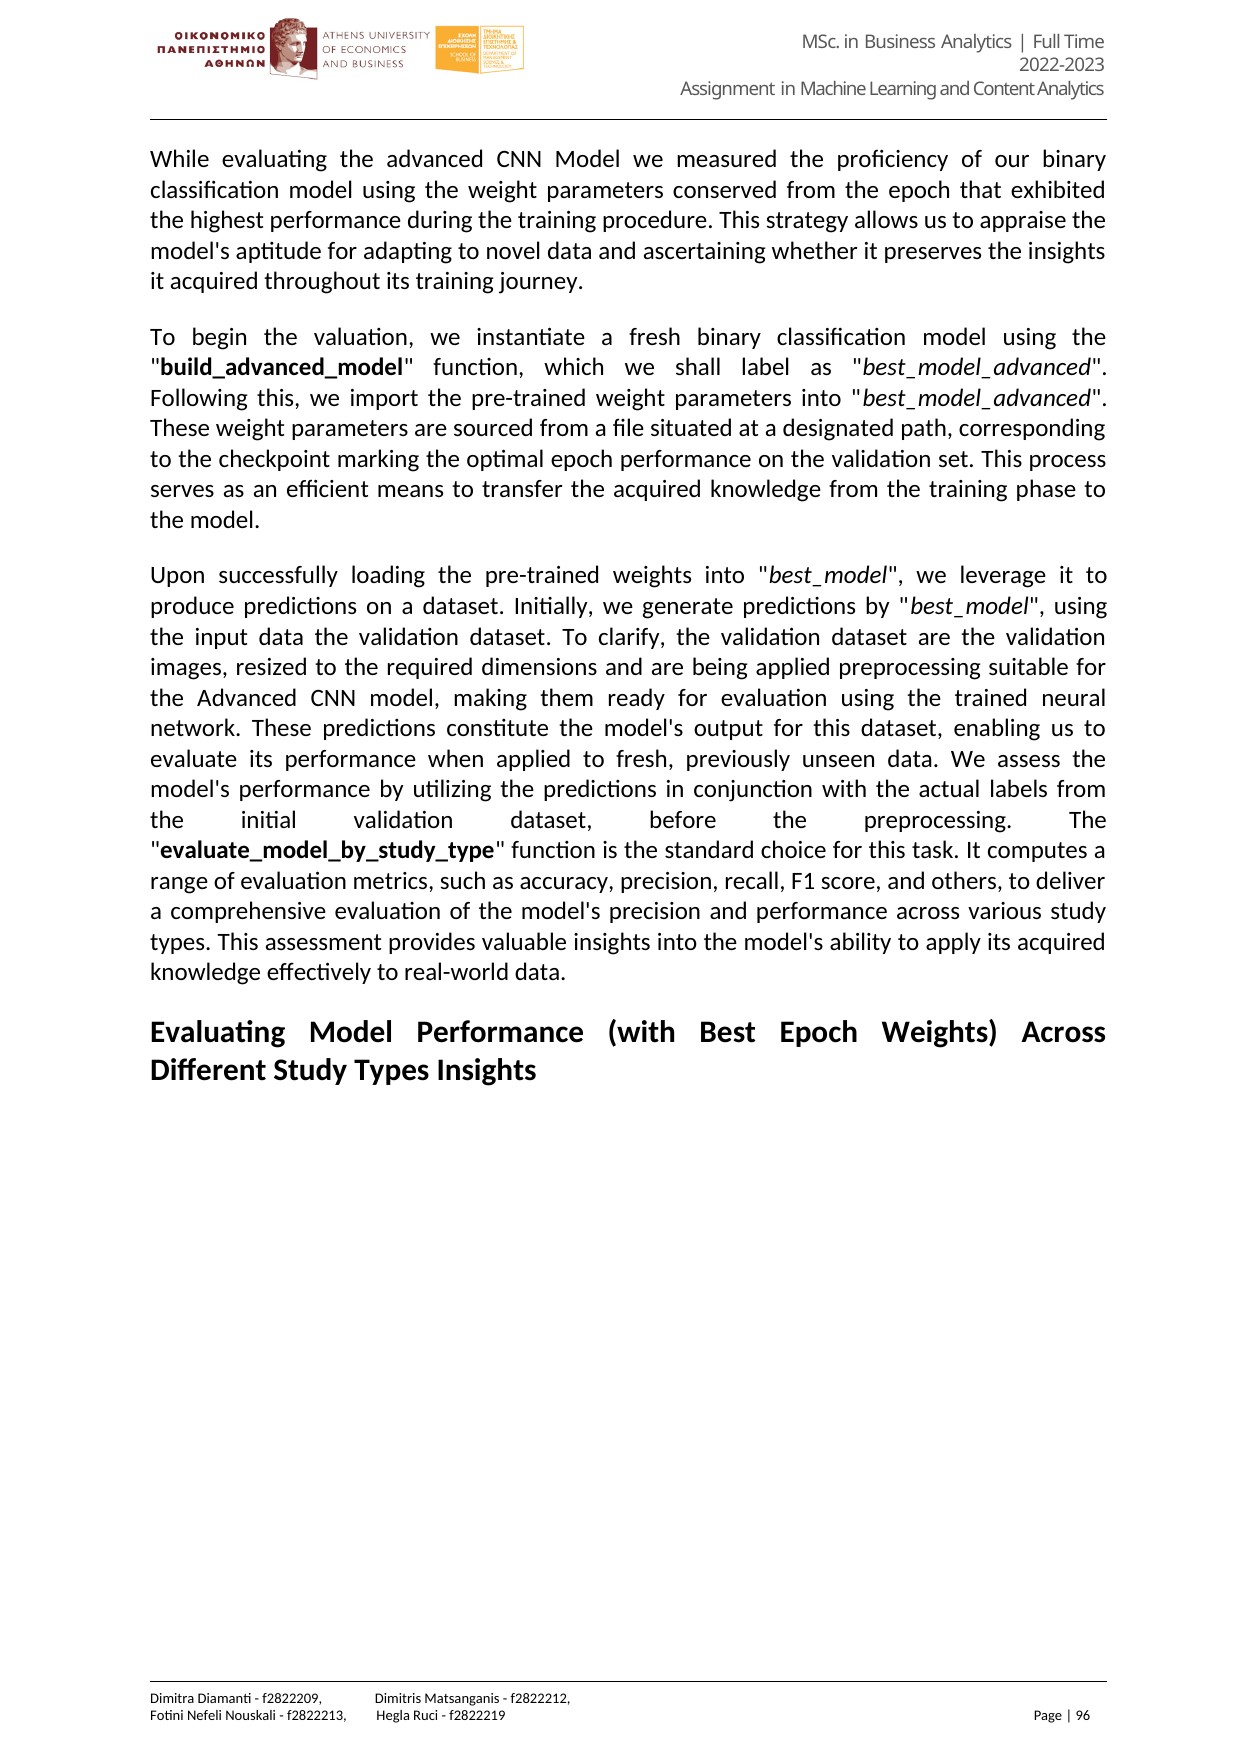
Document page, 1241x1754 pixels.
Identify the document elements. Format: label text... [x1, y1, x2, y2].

text Evaluating Model Performance (with Best Epoch Weights) Across Different Study Types Insights [150, 1012, 1107, 1088]
text To begin the valuation, we instantiate a fresh binary classification model using the "build_advanced_model" function, which we shall label as "best_model_advanced". Following this, we import the pre-trained weight parameters into "best_model_advanced". These weight parameters are sourced from a file situated at a designated path, corresponding to the checkpoint marking the optimal epoch performance on the validation set. This process serves as an efficient means to transfer the acquired knowledge from the training phase to the model. [150, 321, 1107, 534]
picture [151, 17, 526, 82]
text Upon successfully loading the pre-trained weights into "best_model", we leverage it to produce predictions on a dataset. Initially, we generate predictions by "best_model", using the input data the validation dataset. To clarify, the validation dataset are the validation images, resized to the required dimensions and are being applied preprocessing suitable for the Advanced CNN model, making them ready for evaluation using the trained neural network. These predictions constitute the model's output for this dataset, enabling us to evaluate its performance when applied to fresh, previously unseen data. We assess the model's performance by utilizing the predictions in conjunction with the actual labels from the initial validation dataset, before the preprocessing. The "evaluate_model_by_study_type" function is the standard choice for this task. It computes a range of evaluation metrics, such as accuracy, precision, recall, F1 score, and others, to deliver a comprehensive evaluation of the model's precision and performance across various study types. This assessment provides valuable insights into the model's ability to apply its acquired knowledge effectively to real-world data. [150, 559, 1107, 987]
text While evaluating the advanced CNN Model we measured the proficiency of our binary classification model using the weight parameters conserved from the epoch that exhibited the highest performance during the training procedure. This strategy allows us to appraise the model's aptitude for adapting to novel data and ascertaining whether it preserves the insights it acquired throughout its training journey. [150, 143, 1107, 296]
